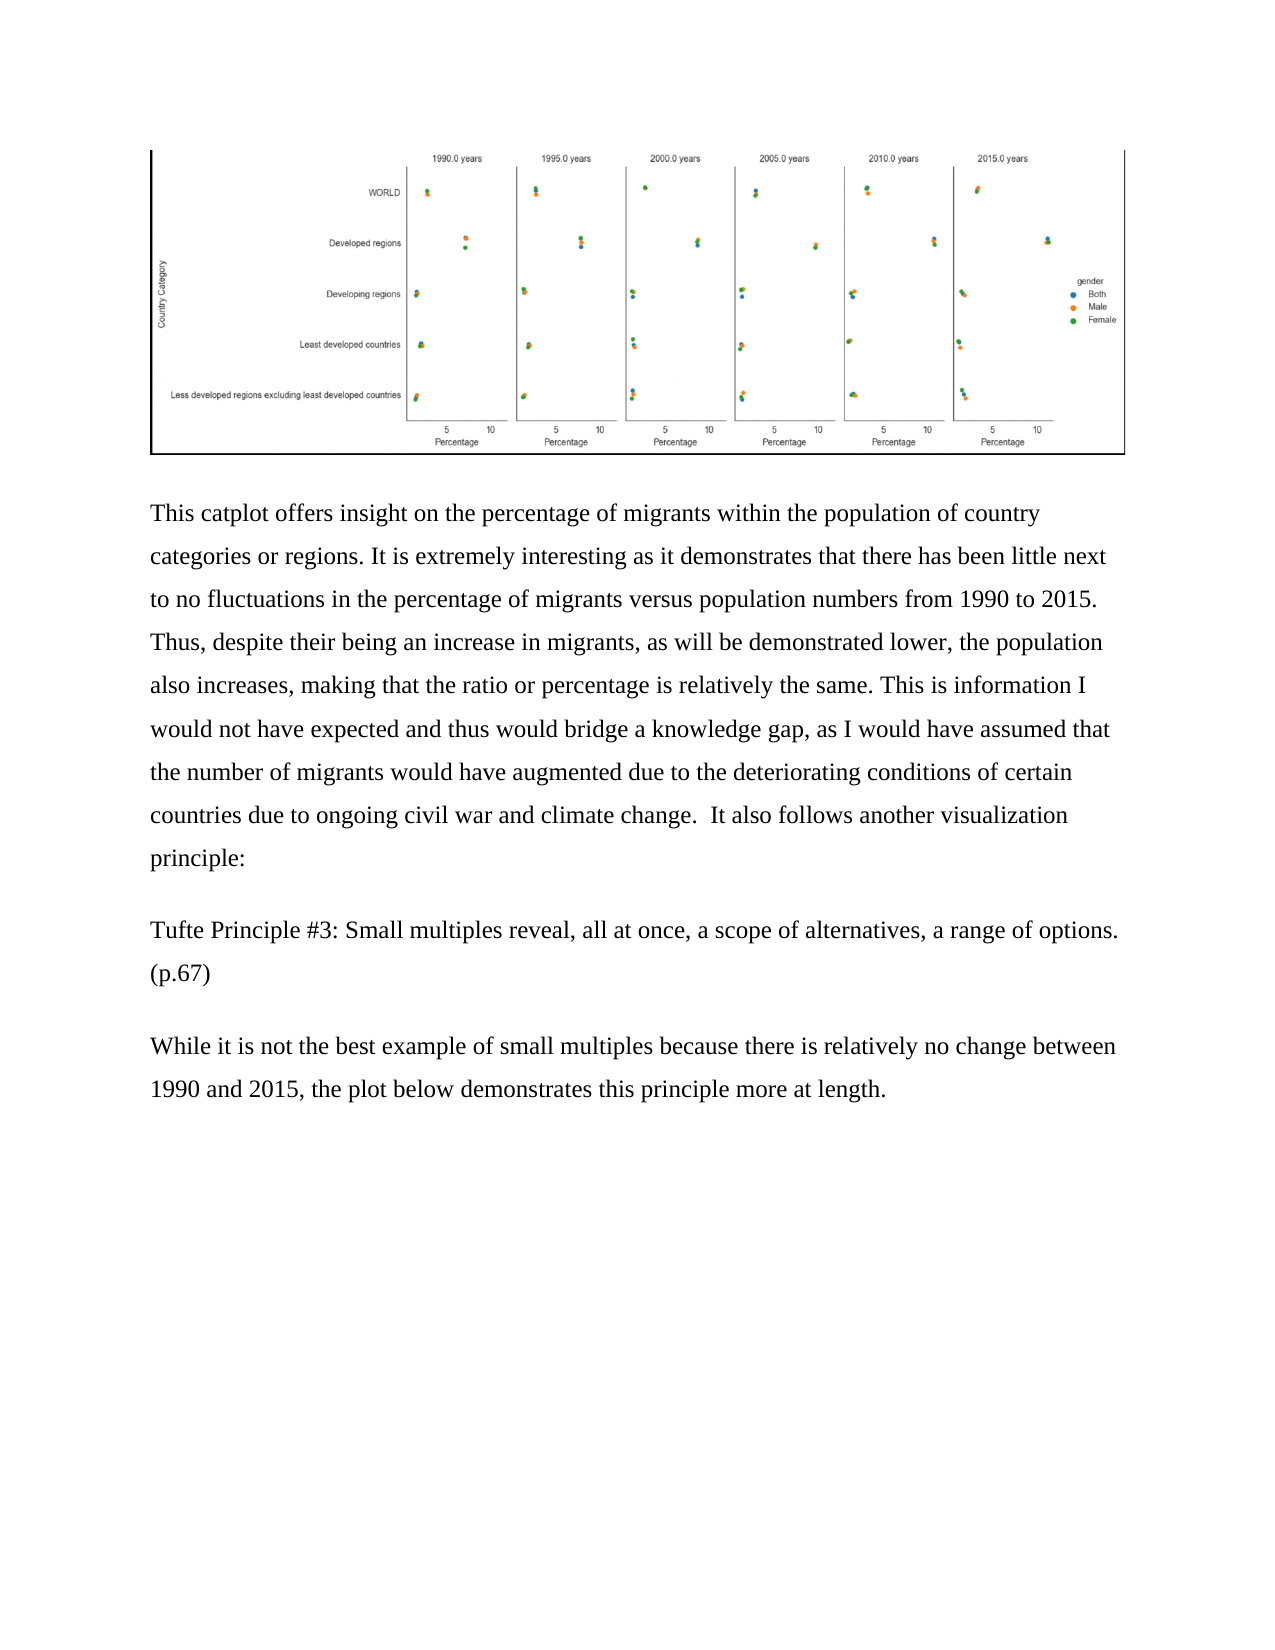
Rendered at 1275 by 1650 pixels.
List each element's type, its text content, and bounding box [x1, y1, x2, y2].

text While it is not the best example of small multiples because there is relatively no change between 1990 and 2015, the plot below demonstrates this principle more at length. [150, 1031, 1125, 1103]
text This catplot offers insight on the percentage of migrants within the population of country categories or regions. It is extremely interesting as it demonstrates that there has been little next to no fluctuations in the percentage of migrants versus population numbers from 1990 to 2015. Thus, despite their being an increase in migrants, as will be demonstrated lower, the population also increases, making that the ratio or percentage is relatively the same. This is information I would not have expected and thus would bridge a knowledge gap, as I would have assumed that the number of migrants would have augmented due to the deteriorating conditions of certain countries due to ongoing civil war and climate change. It also follows another visualization principle: [150, 498, 1125, 872]
text Tufte Principle #3: Small multiples reveal, all at once, a scope of alternatives, a range of options. (p.67) [150, 915, 1125, 987]
picture [150, 150, 1125, 455]
